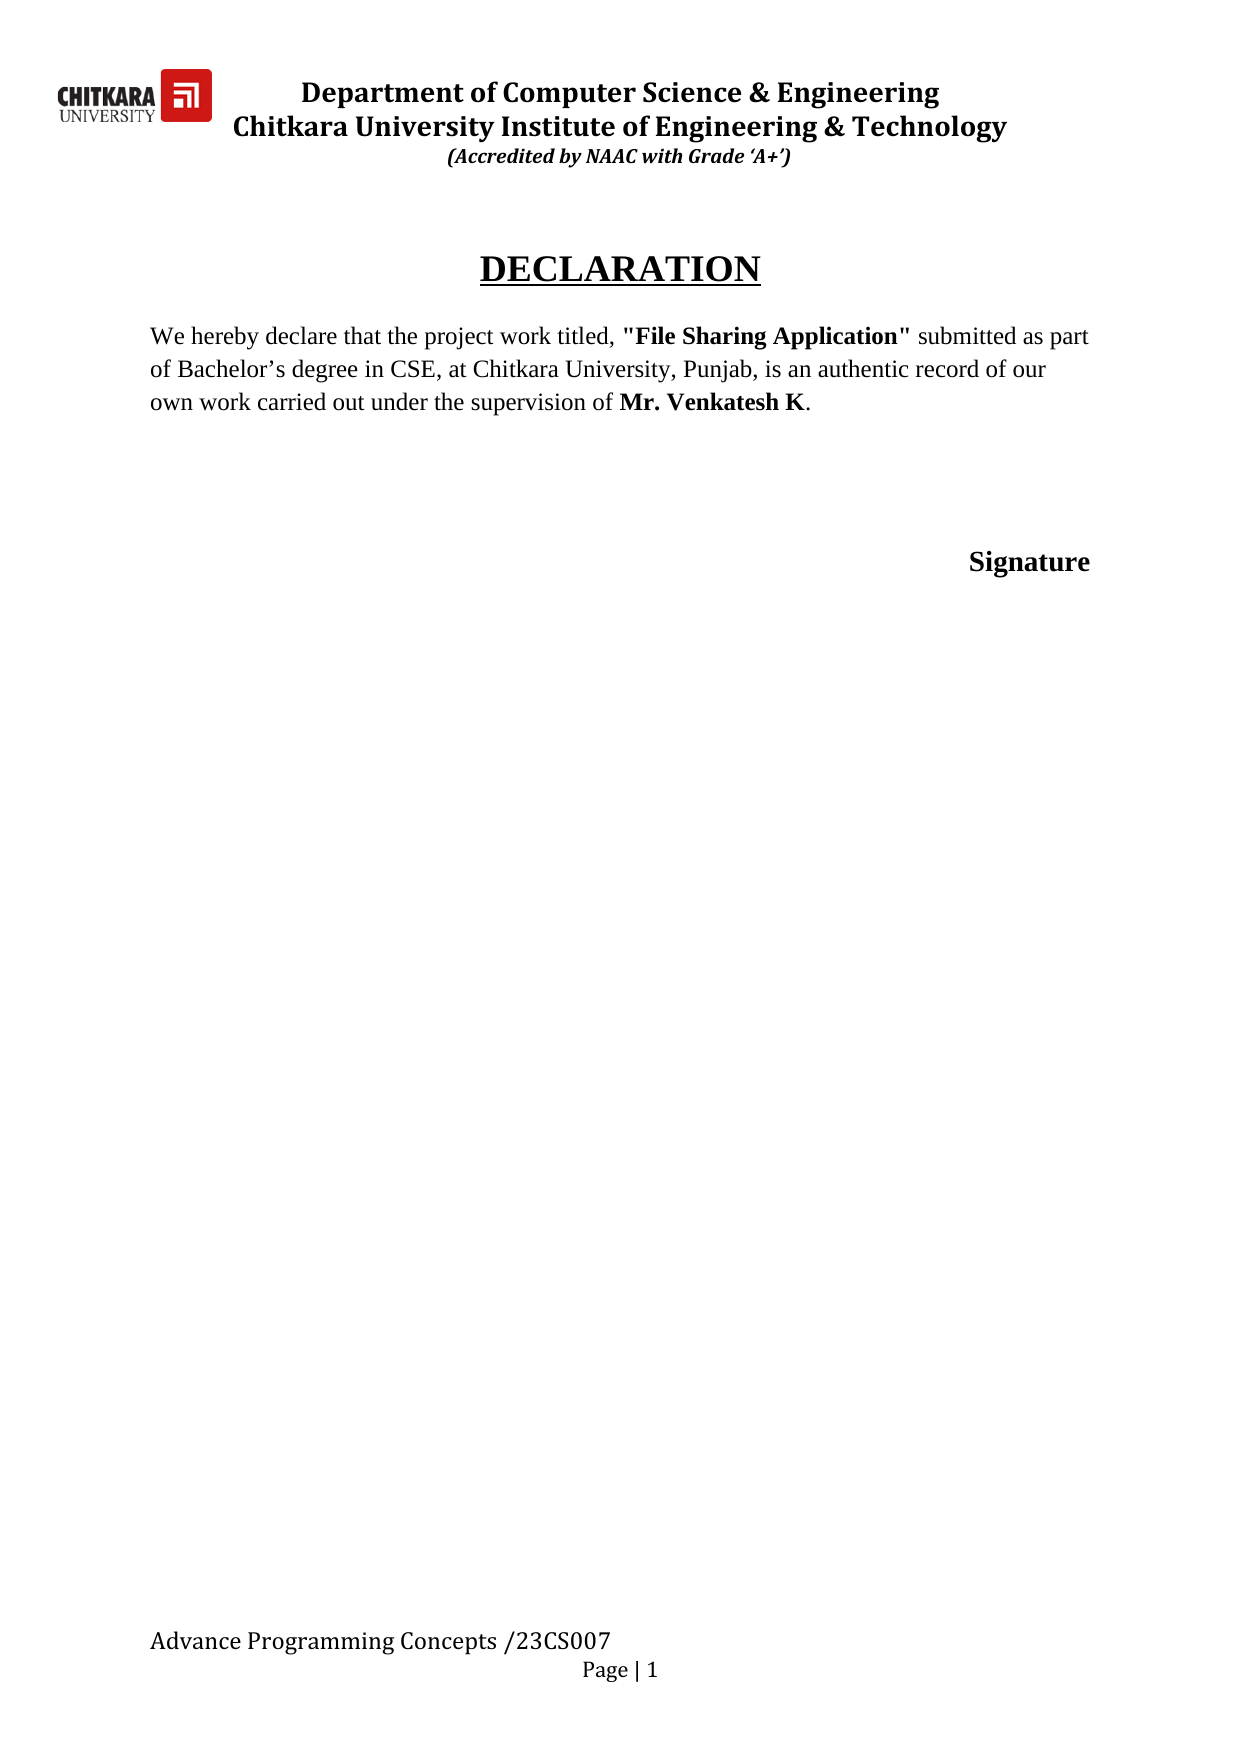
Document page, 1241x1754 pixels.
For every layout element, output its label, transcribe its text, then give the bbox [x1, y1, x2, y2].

text Signature [150, 544, 1090, 578]
text DECLARATION [150, 247, 1090, 290]
text We hereby declare that the project work titled, "File Sharing Application" submitted as part of Bachelor’s degree in CSE, at Chitkara University, Punjab, is an authentic record of our own work carried out under the supervision of Mr. Venkatesh K. [150, 321, 1090, 416]
picture [57, 69, 214, 123]
